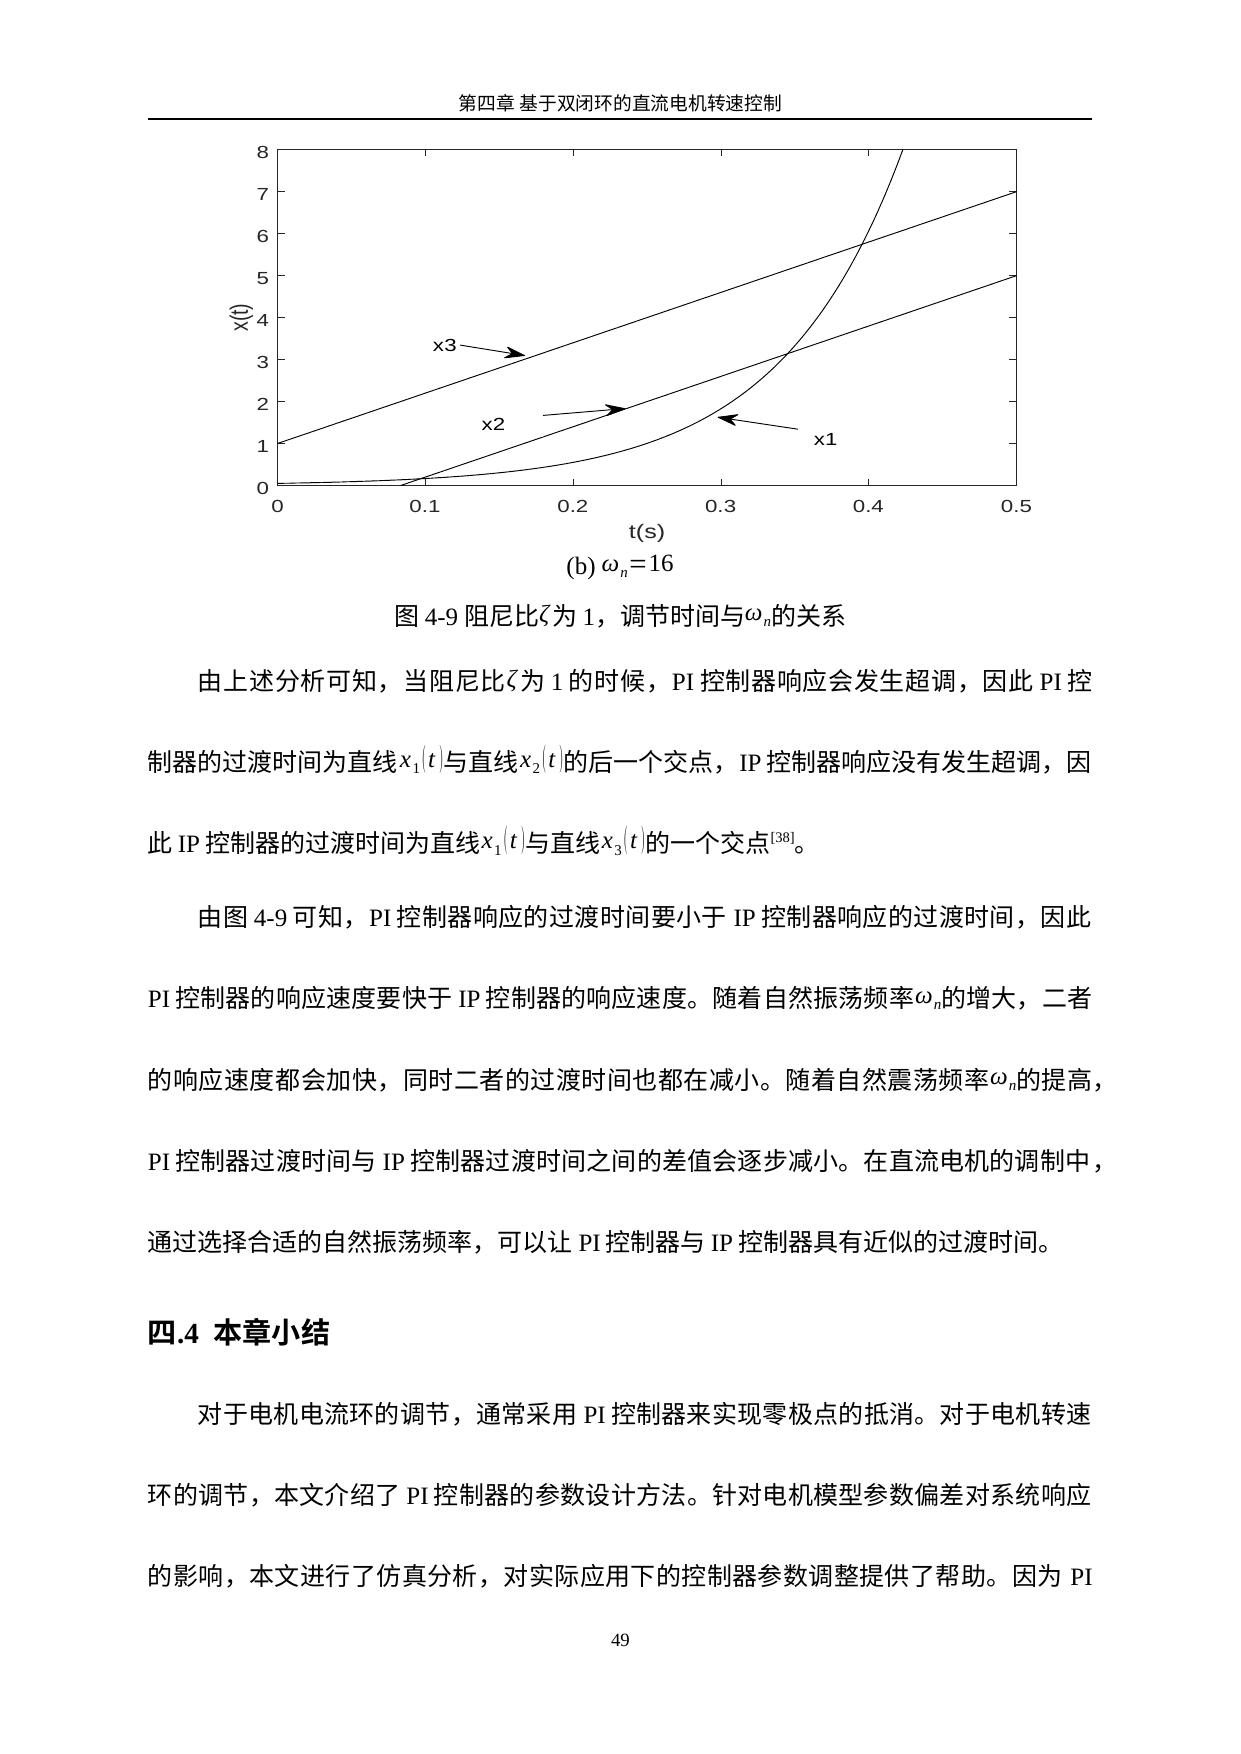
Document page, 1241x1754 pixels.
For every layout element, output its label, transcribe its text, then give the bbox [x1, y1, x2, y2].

subtitle 本章小结 [148, 1299, 1092, 1364]
text 由图4-9可知，PI控制器响应的过渡时间要小于IP控制器响应的过渡时间，因此PI控制器的响应速度要快于IP控制器的响应速度。随着自然振荡频率的增大，二者的响应速度都会加快，同时二者的过渡时间也都在减小。随着自然震荡频率的提高，PI控制器过渡时间与IP控制器过渡时间之间的差值会逐步减小。在直流电机的调制中，通过选择合适的自然振荡频率，可以让 PI控制器与IP控制器具有近似的过渡时间。 [148, 883, 1092, 1273]
text 由上述分析可知，当阻尼比为1的时候，PI控制器响应会发生超调，因此PI控制器的过渡时间为直线与直线的后一个交点，IP控制器响应没有发生超调，因此IP控制器的过渡时间为直线与直线的一个交点[38]。 [148, 647, 1092, 874]
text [148, 1380, 1092, 1607]
text (b) [148, 549, 1092, 582]
text 图4-9 阻尼比为1，调节时间与的关系 [148, 582, 1092, 647]
